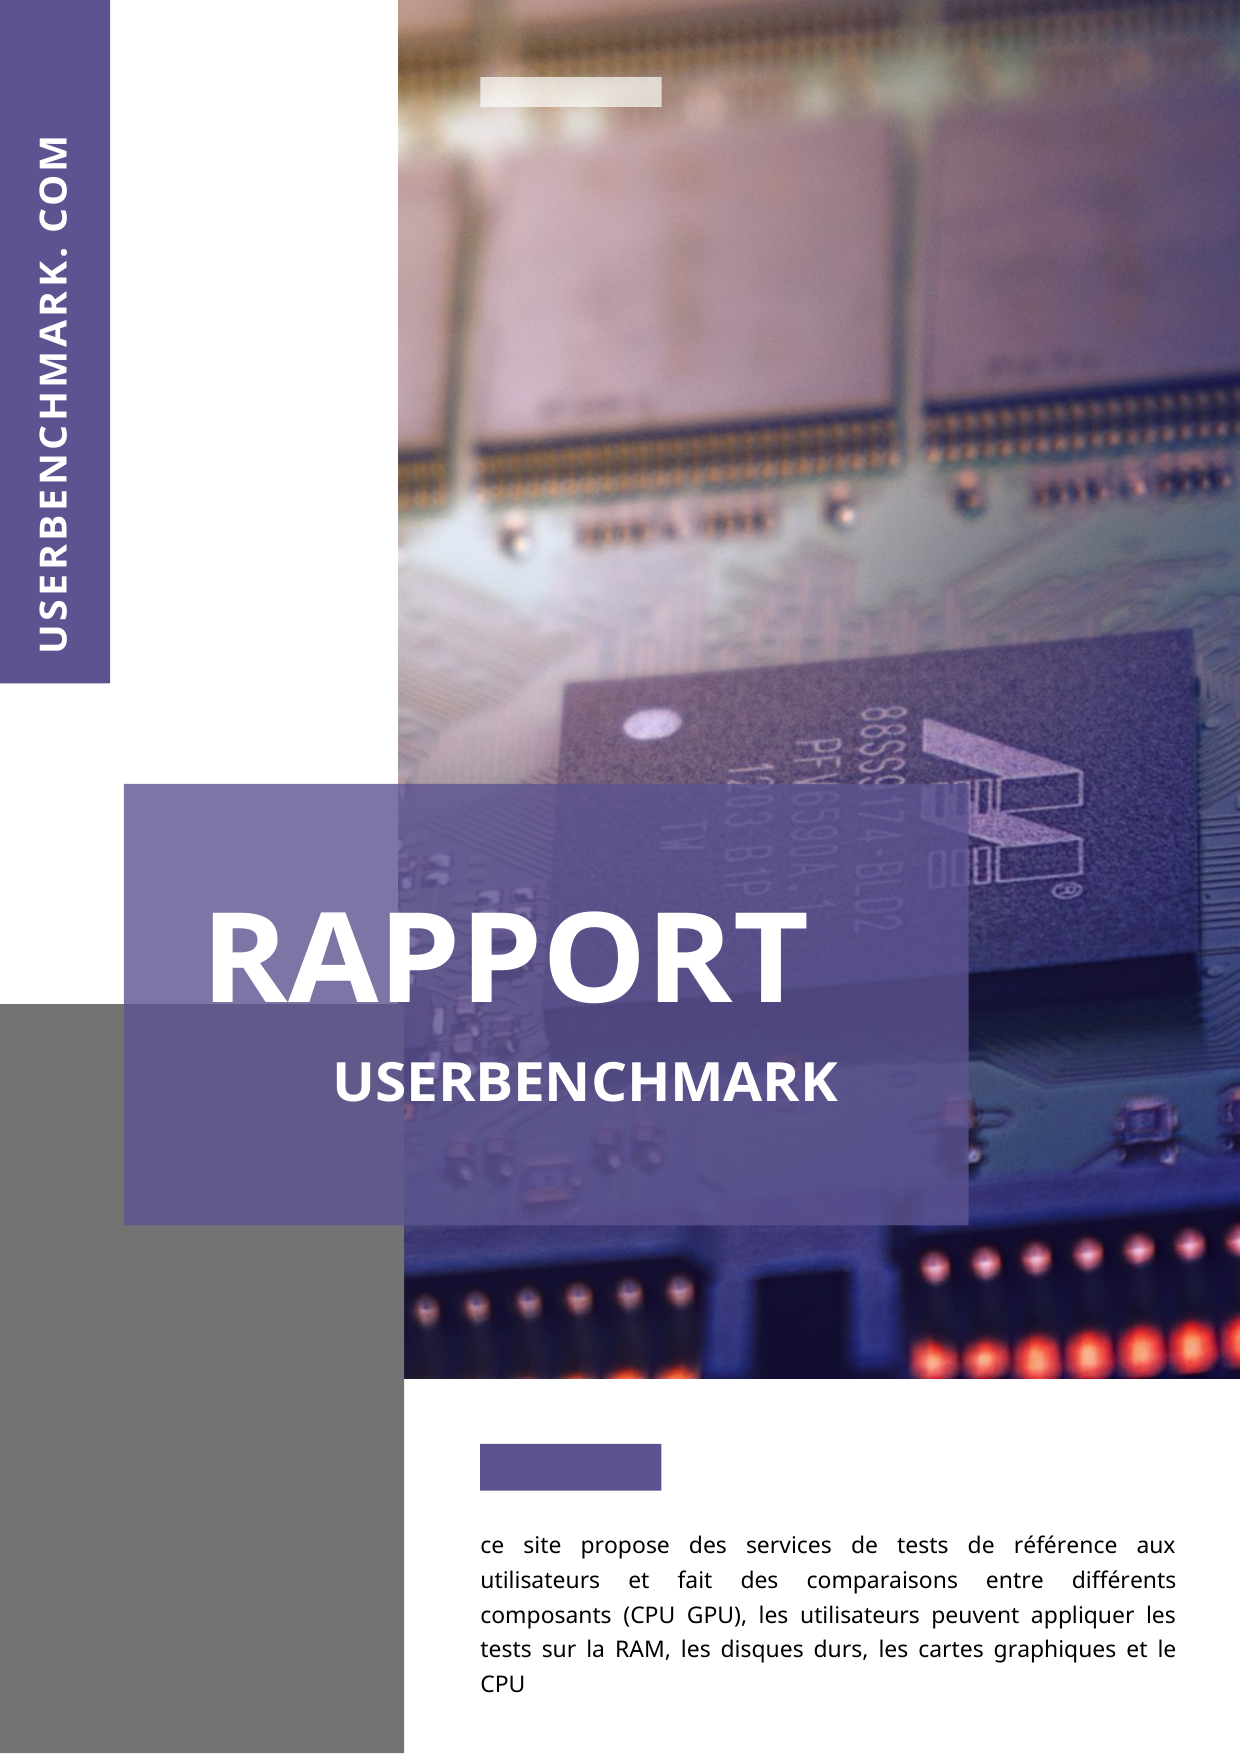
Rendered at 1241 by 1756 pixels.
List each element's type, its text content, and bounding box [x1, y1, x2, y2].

text ce site propose des services de tests de référence aux utilisateurs et fait des comparaisons entre différents composants (CPU GPU), les utilisateurs peuvent appliquer les tests sur la RAM, les disques durs, les cartes graphiques et le CPU [480, 1529, 1177, 1699]
picture [398, 0, 1240, 1379]
